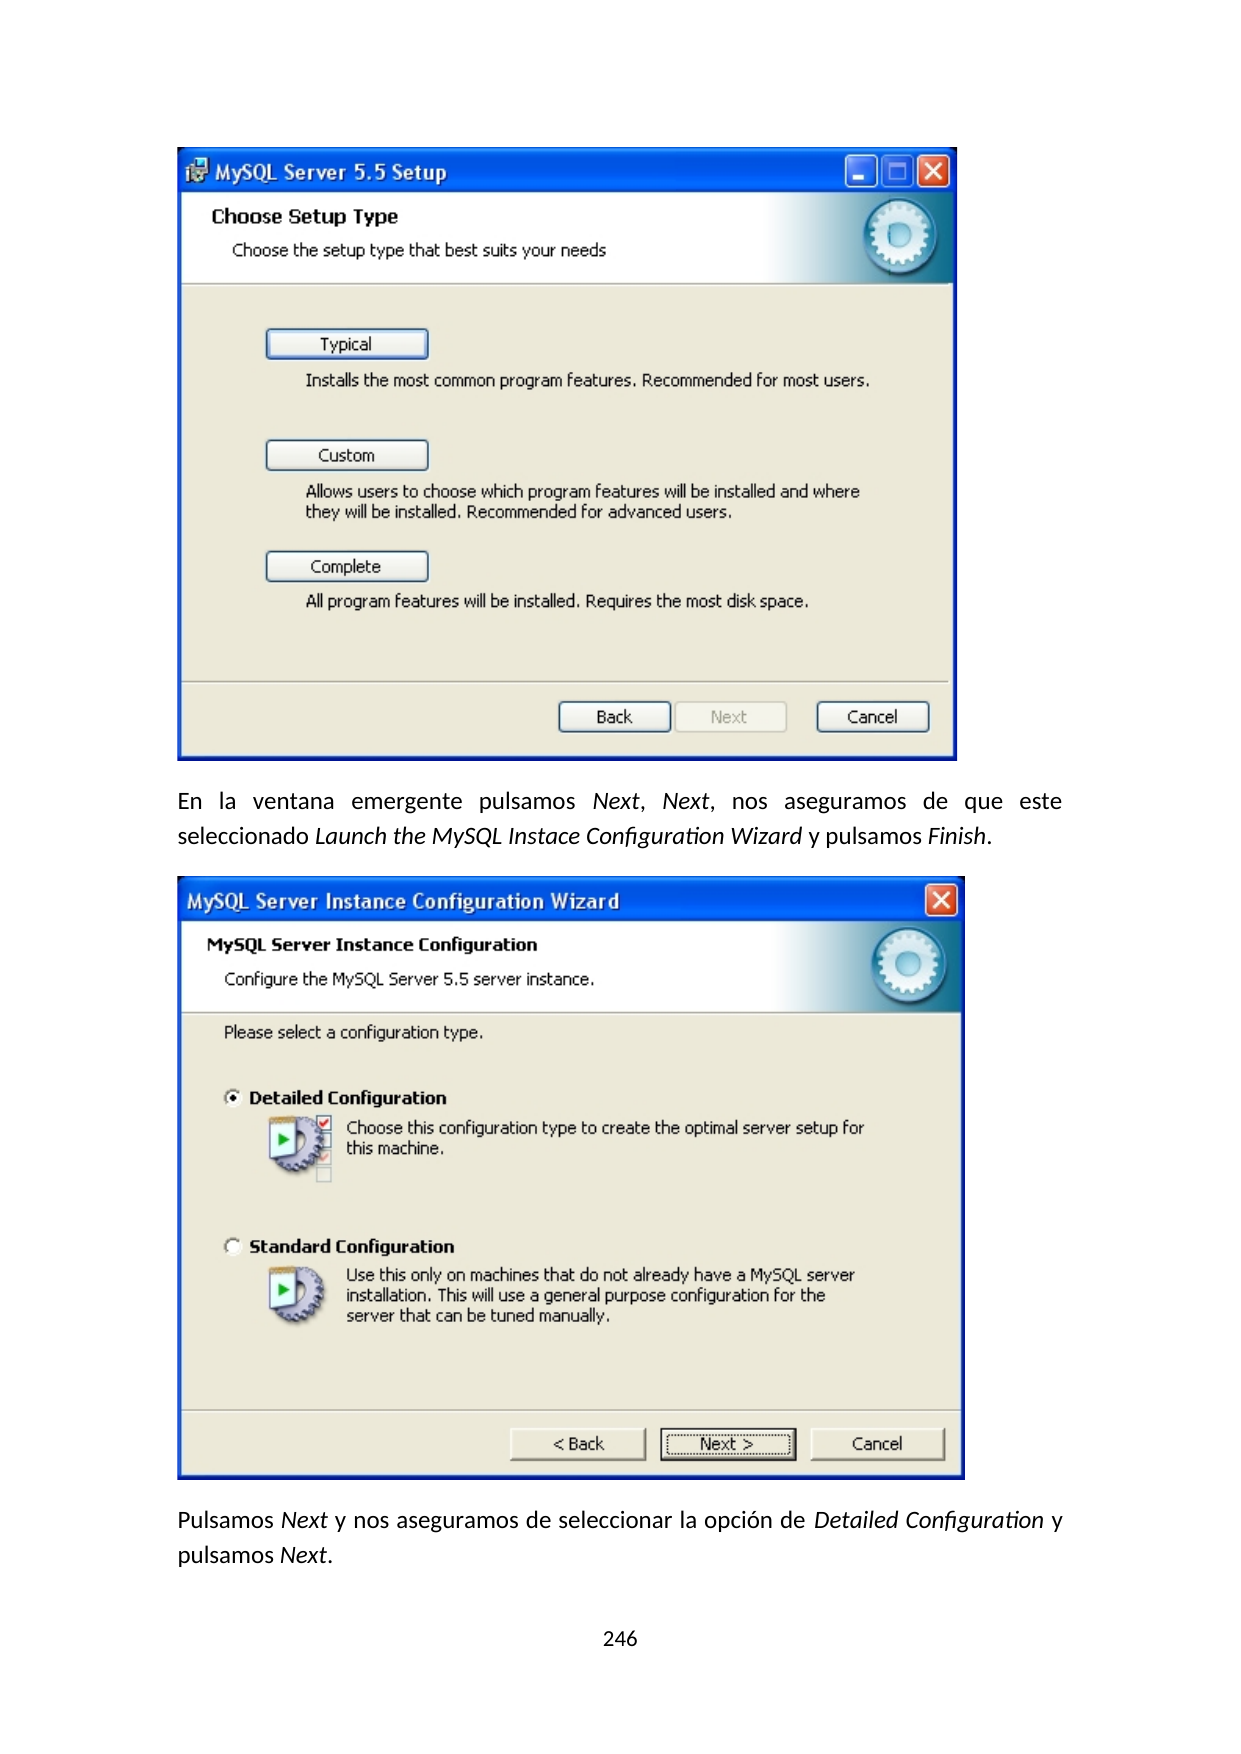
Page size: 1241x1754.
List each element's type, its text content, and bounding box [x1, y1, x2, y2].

text En la ventana emergente pulsamos Next, Next, nos aseguramos de que este seleccionado Launch the MySQL Instace Configuration Wizard y pulsamos Finish. [177, 785, 1063, 851]
text Pulsamos Next y nos aseguramos de seleccionar la opción de Detailed Configuration y pulsamos Next. [177, 1504, 1063, 1570]
picture [177, 147, 958, 761]
picture [177, 876, 965, 1480]
